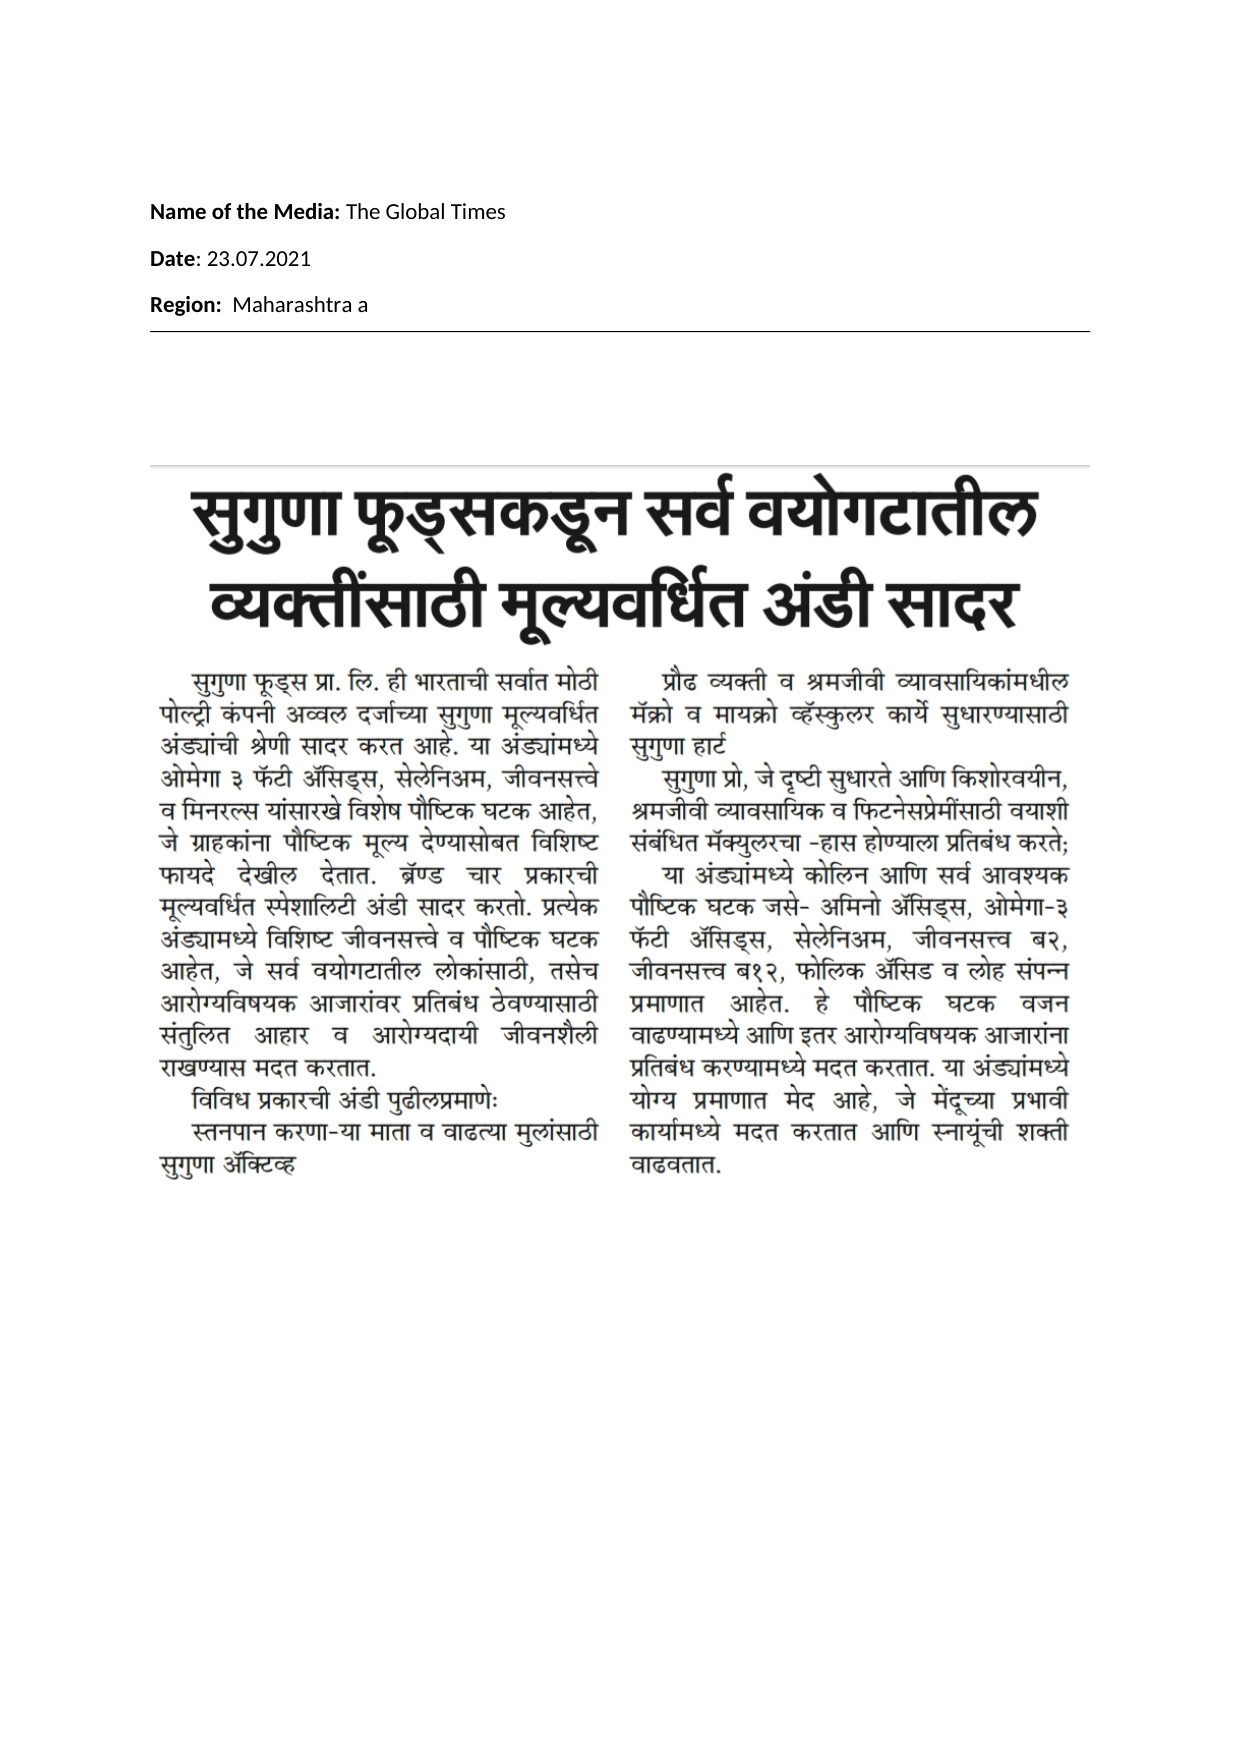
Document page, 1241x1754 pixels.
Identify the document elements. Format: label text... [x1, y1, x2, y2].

text Name of the Media: The Global Times [150, 197, 1090, 225]
text Date: 23.07.2021 [150, 244, 1090, 272]
text Region: Maharashtra a [150, 291, 1090, 319]
picture [150, 465, 1091, 1198]
